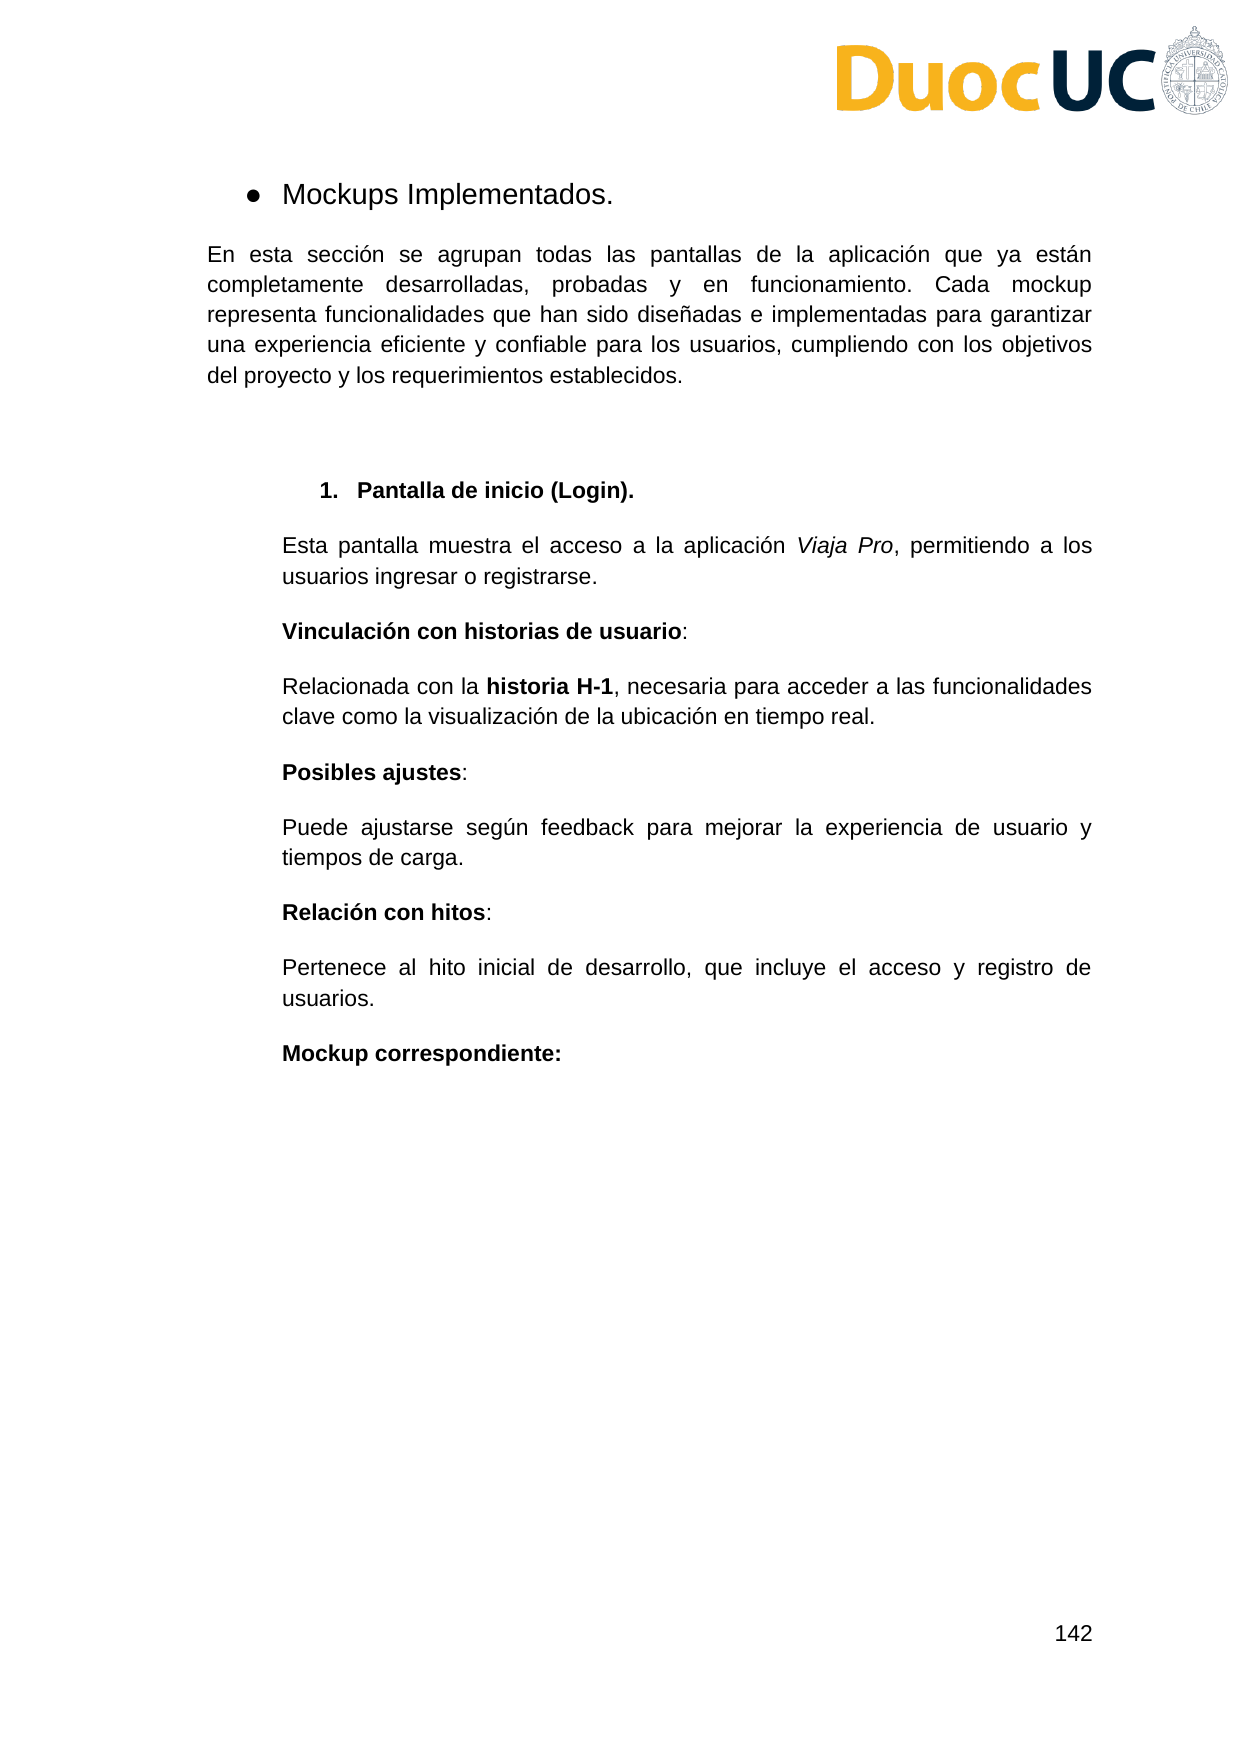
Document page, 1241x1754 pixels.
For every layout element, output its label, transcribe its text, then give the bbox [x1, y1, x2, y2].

text Relación con hitos: [282, 899, 1092, 925]
text En esta sección se agrupan todas las pantallas de la aplicación que ya están completamente desarrolladas, probadas y en funcionamiento. Cada mockup representa funcionalidades que han sido diseñadas e implementadas para garantizar una experiencia eficiente y confiable para los usuarios, cumpliendo con los objetivos del proyecto y los requerimientos establecidos. [207, 241, 1092, 388]
text Esta pantalla muestra el acceso a la aplicación Viaja Pro, permitiendo a los usuarios ingresar o registrarse. [282, 532, 1092, 589]
text Vinculación con historias de usuario: [282, 618, 1092, 644]
list Pantalla de inicio (Login). [319, 477, 1092, 503]
text Posibles ajustes: [282, 758, 1092, 785]
picture [831, 20, 1233, 120]
text Puede ajustarse según feedback para mejorar la experiencia de usuario y tiempos de carga. [282, 814, 1092, 870]
text Relacionada con la historia H-1, necesaria para acceder a las funcionalidades clave como la visualización de la ubicación en tiempo real. [282, 673, 1092, 729]
text Pertenece al hito inicial de desarrollo, que incluye el acceso y registro de usuarios. [282, 954, 1092, 1011]
subtitle Mockups Implementados. [244, 177, 1092, 211]
text Mockup correspondiente: [282, 1040, 1092, 1066]
